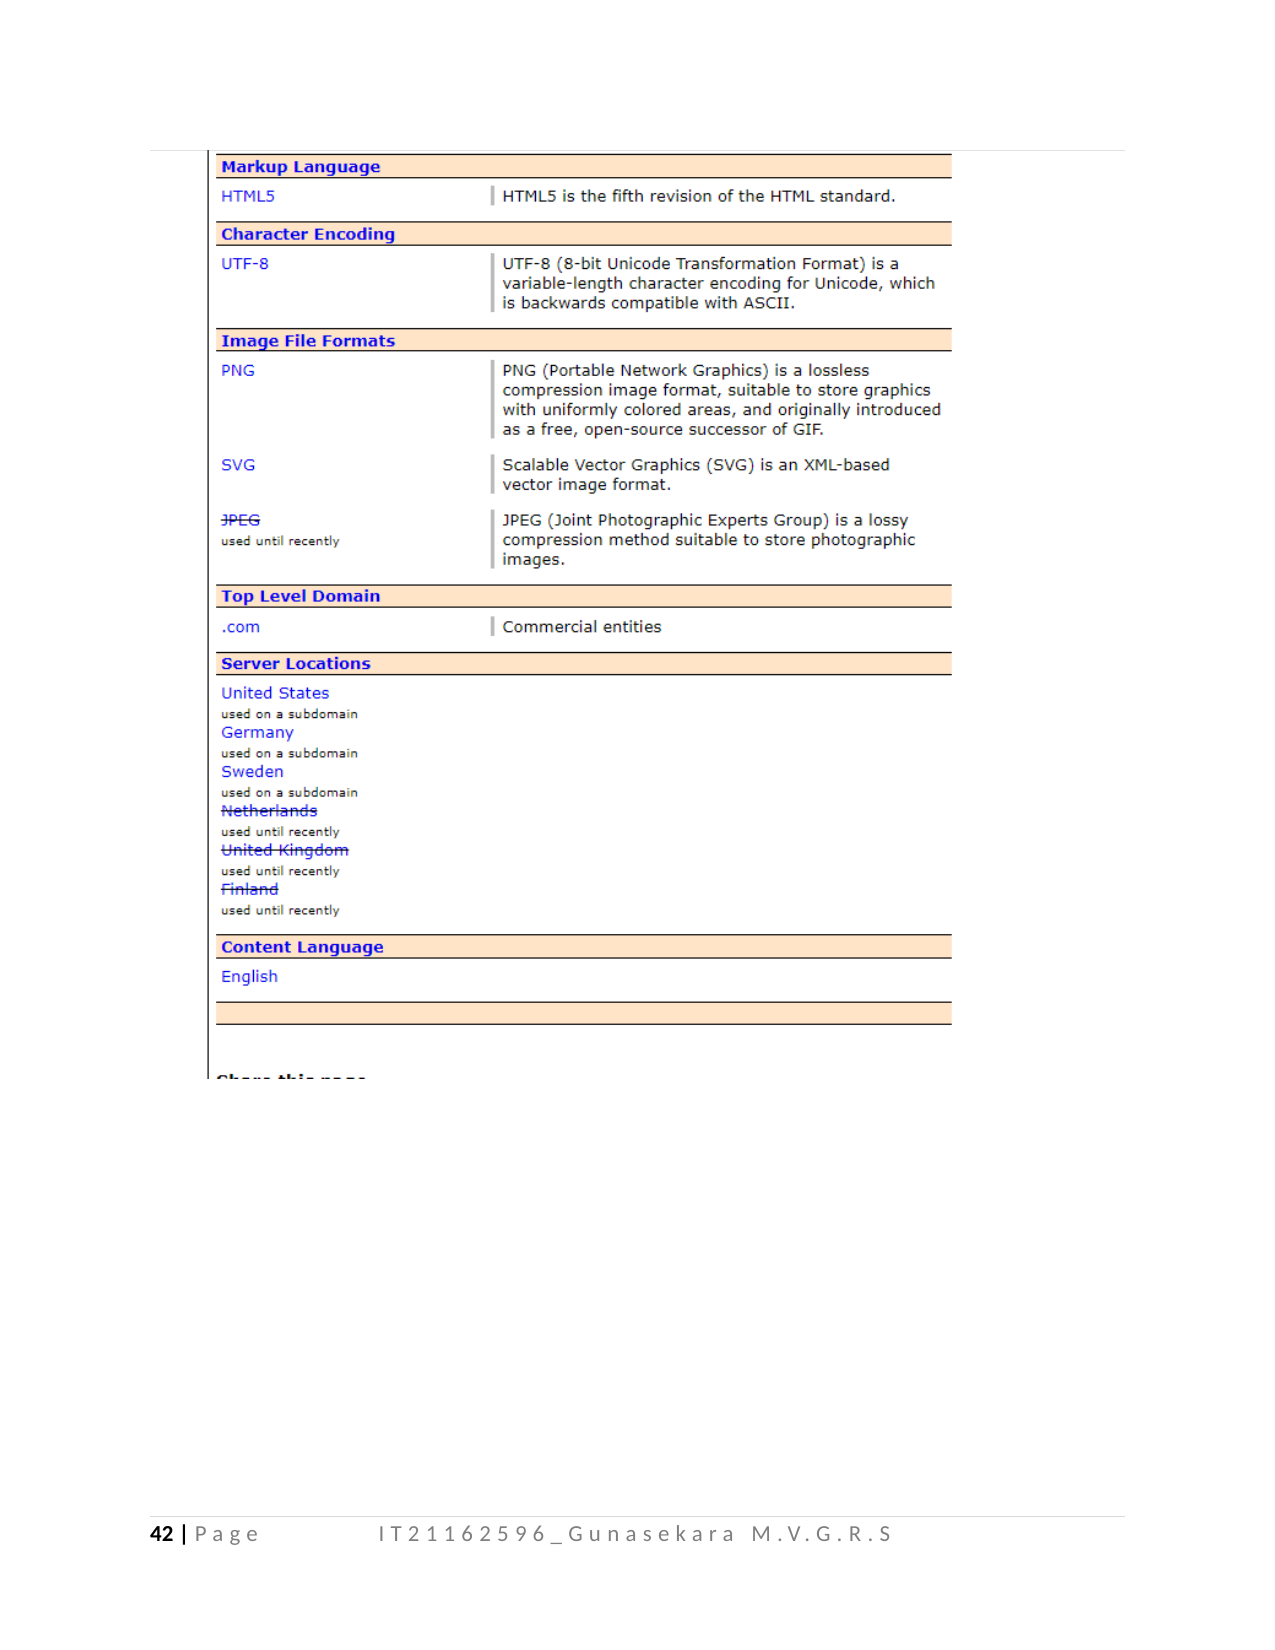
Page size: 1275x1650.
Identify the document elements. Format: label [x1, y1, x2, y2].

picture [150, 150, 1125, 1079]
